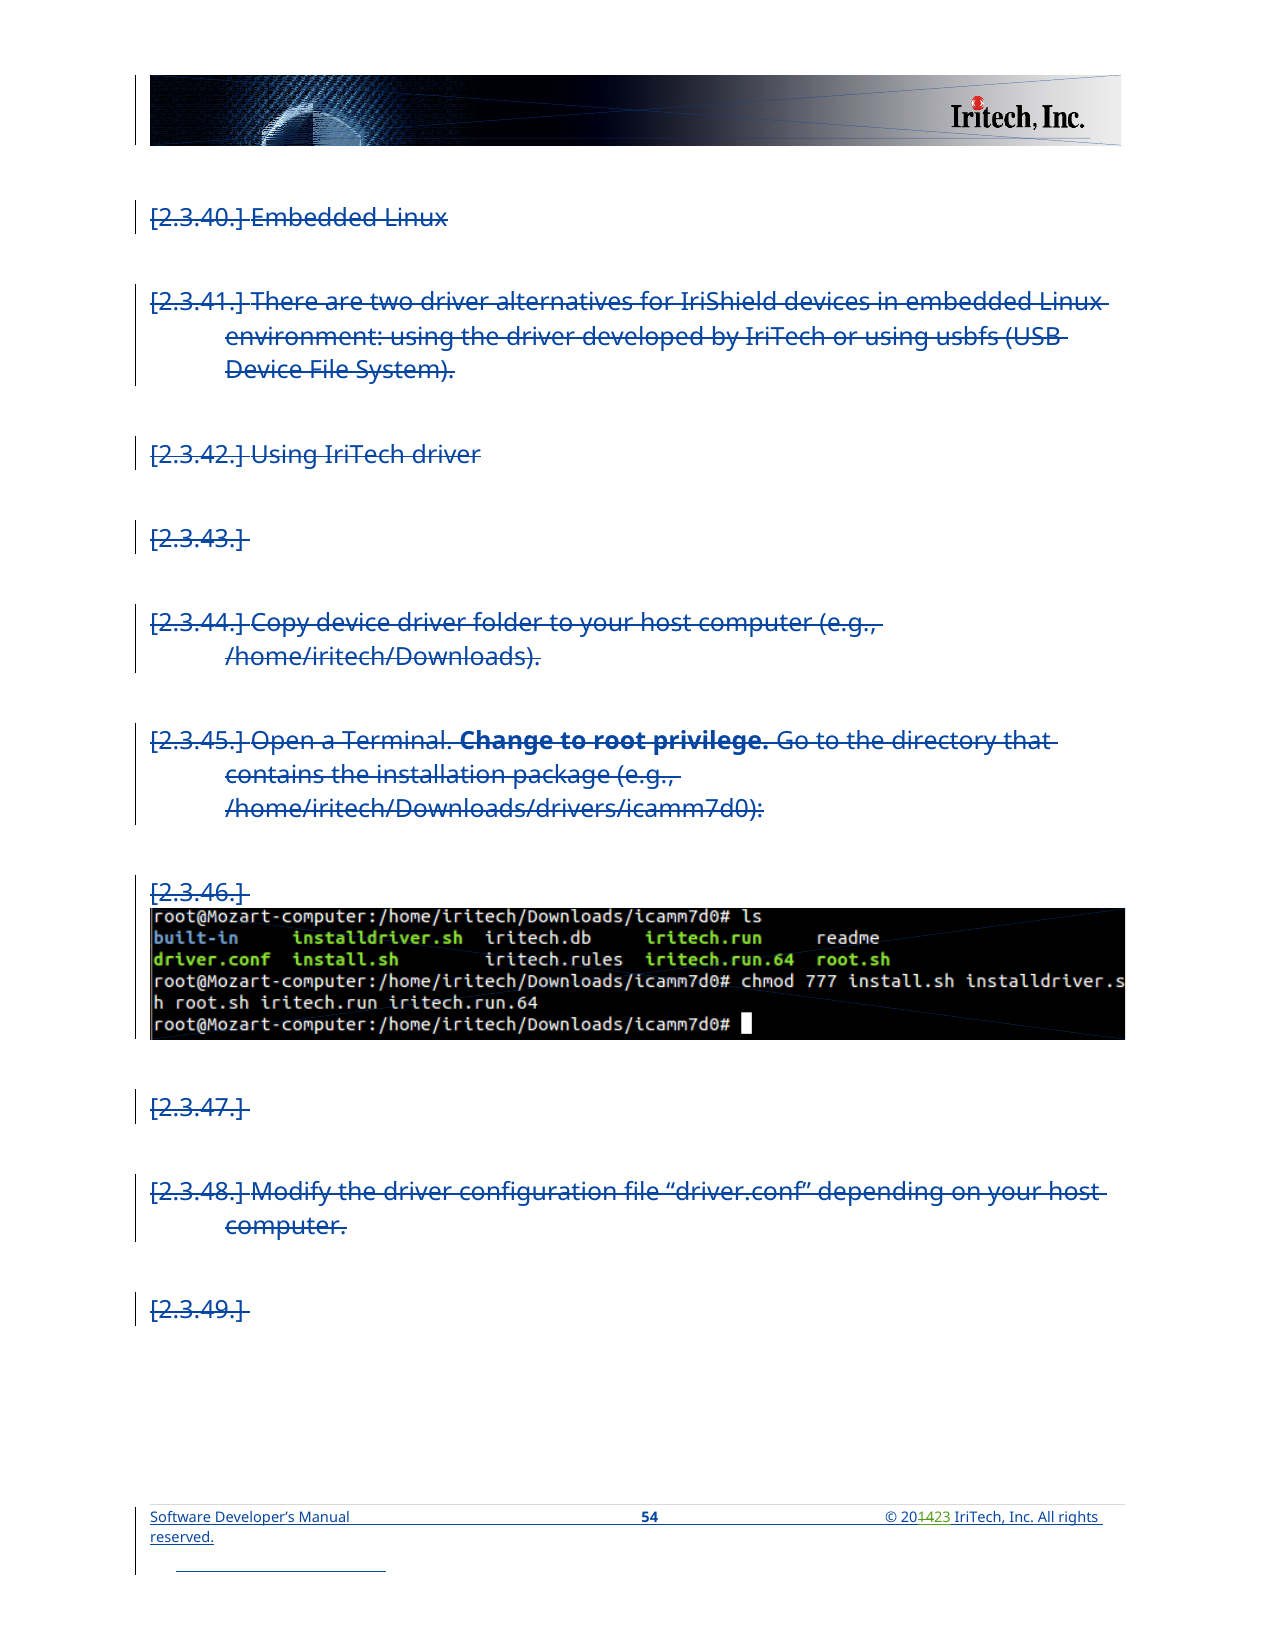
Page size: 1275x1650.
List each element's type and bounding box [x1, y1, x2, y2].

picture [155, 111, 1116, 146]
picture [650, 76, 1122, 145]
picture [154, 975, 1121, 1040]
picture [646, 909, 1125, 1039]
picture [153, 908, 1122, 973]
picture [150, 909, 629, 1039]
picture [150, 76, 621, 145]
picture [166, 75, 1105, 109]
